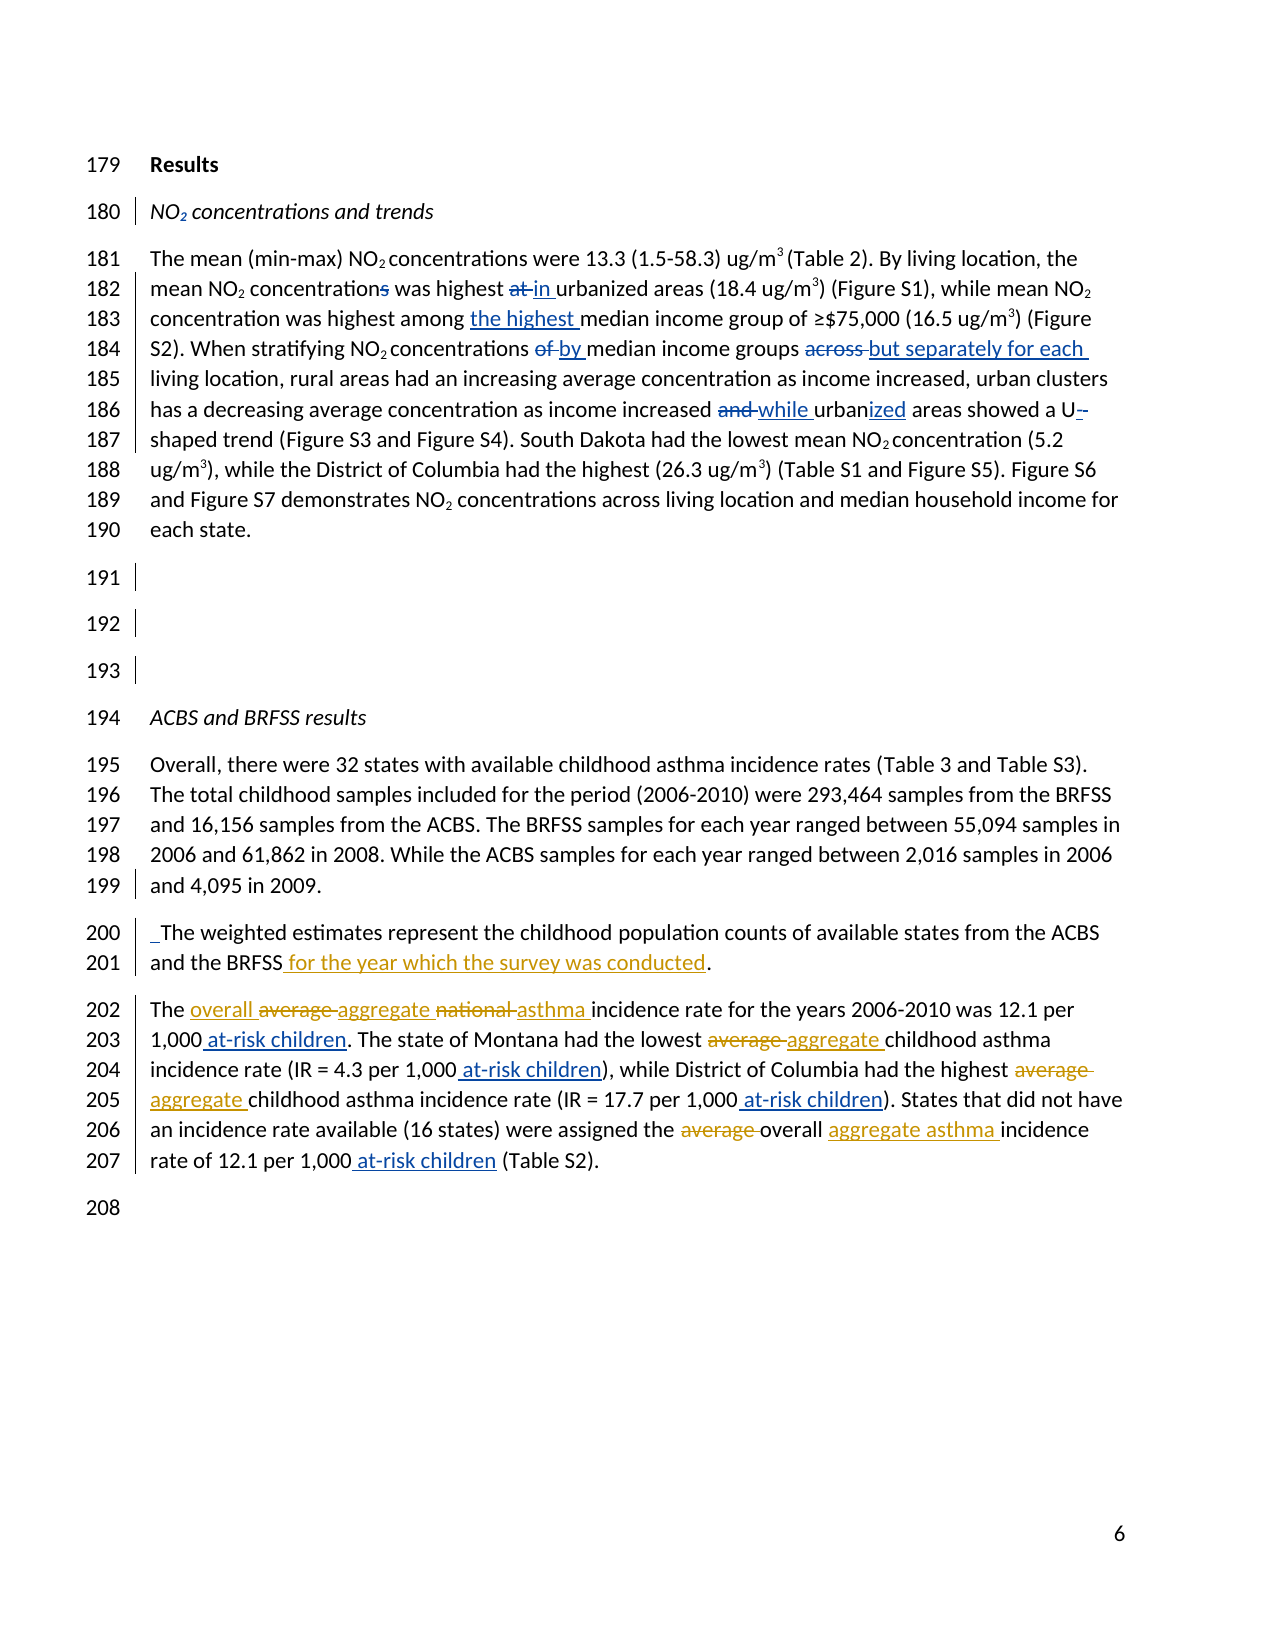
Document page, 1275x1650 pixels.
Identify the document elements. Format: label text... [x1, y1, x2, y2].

text The mean (min-max) NO2 concentrations were 13.3 (1.5-58.3) ug/m3 (). By living location, the mean NO2 concentration was highest urbanized areas (18.4 ug/m3) (Figure S1), while mean NO2 concentration was highest among median income group of ≥$75,000 (16.5 ug/m3) (Figure S2). When stratifying NO2 concentrations median income groups living location, rural areas had an increasing average concentration as income increased, urban clusters has a decreasing average concentration as income increased urban areas showed a Ushaped trend ( and ). South Dakota had the lowest mean NO2 concentration (5.2 ug/m3), while the District of Columbia had the highest (26.3 ug/m3) ( and ). and demonstrates NO2 concentrations across living location and median household income for each state. [150, 244, 1125, 544]
text The weighted estimates represent the childhood population counts of available states from the ACBS and the BRFSS. [150, 918, 1125, 976]
text NO2 concentrations and trends [150, 197, 1125, 225]
text The incidence rate for the years 2006-2010 was 12.1 per 1,000. The state of Montana had the lowest childhood asthma incidence rate (IR = 4.3 per 1,000), while District of Columbia had the highest childhood asthma incidence rate (IR = 17.7 per 1,000). States that did not have an incidence rate available (16 states) were assigned the overall incidence rate of 12.1 per 1,000 (Table S2). [150, 995, 1125, 1174]
text ACBS and BRFSS results [150, 703, 1125, 731]
text Results [150, 150, 1125, 178]
text Overall, there were 32 states with available childhood asthma incidence rates ( and ). The total childhood samples included for the period (2006-2010) were 293,464 samples from the BRFSS and 16,156 samples from the ACBS. The BRFSS samples for each year ranged between 55,094 samples in 2006 and 61,862 in 2008. While the ACBS samples for each year ranged between 2,016 samples in 2006 and 4,095 in 2009. [150, 750, 1125, 899]
